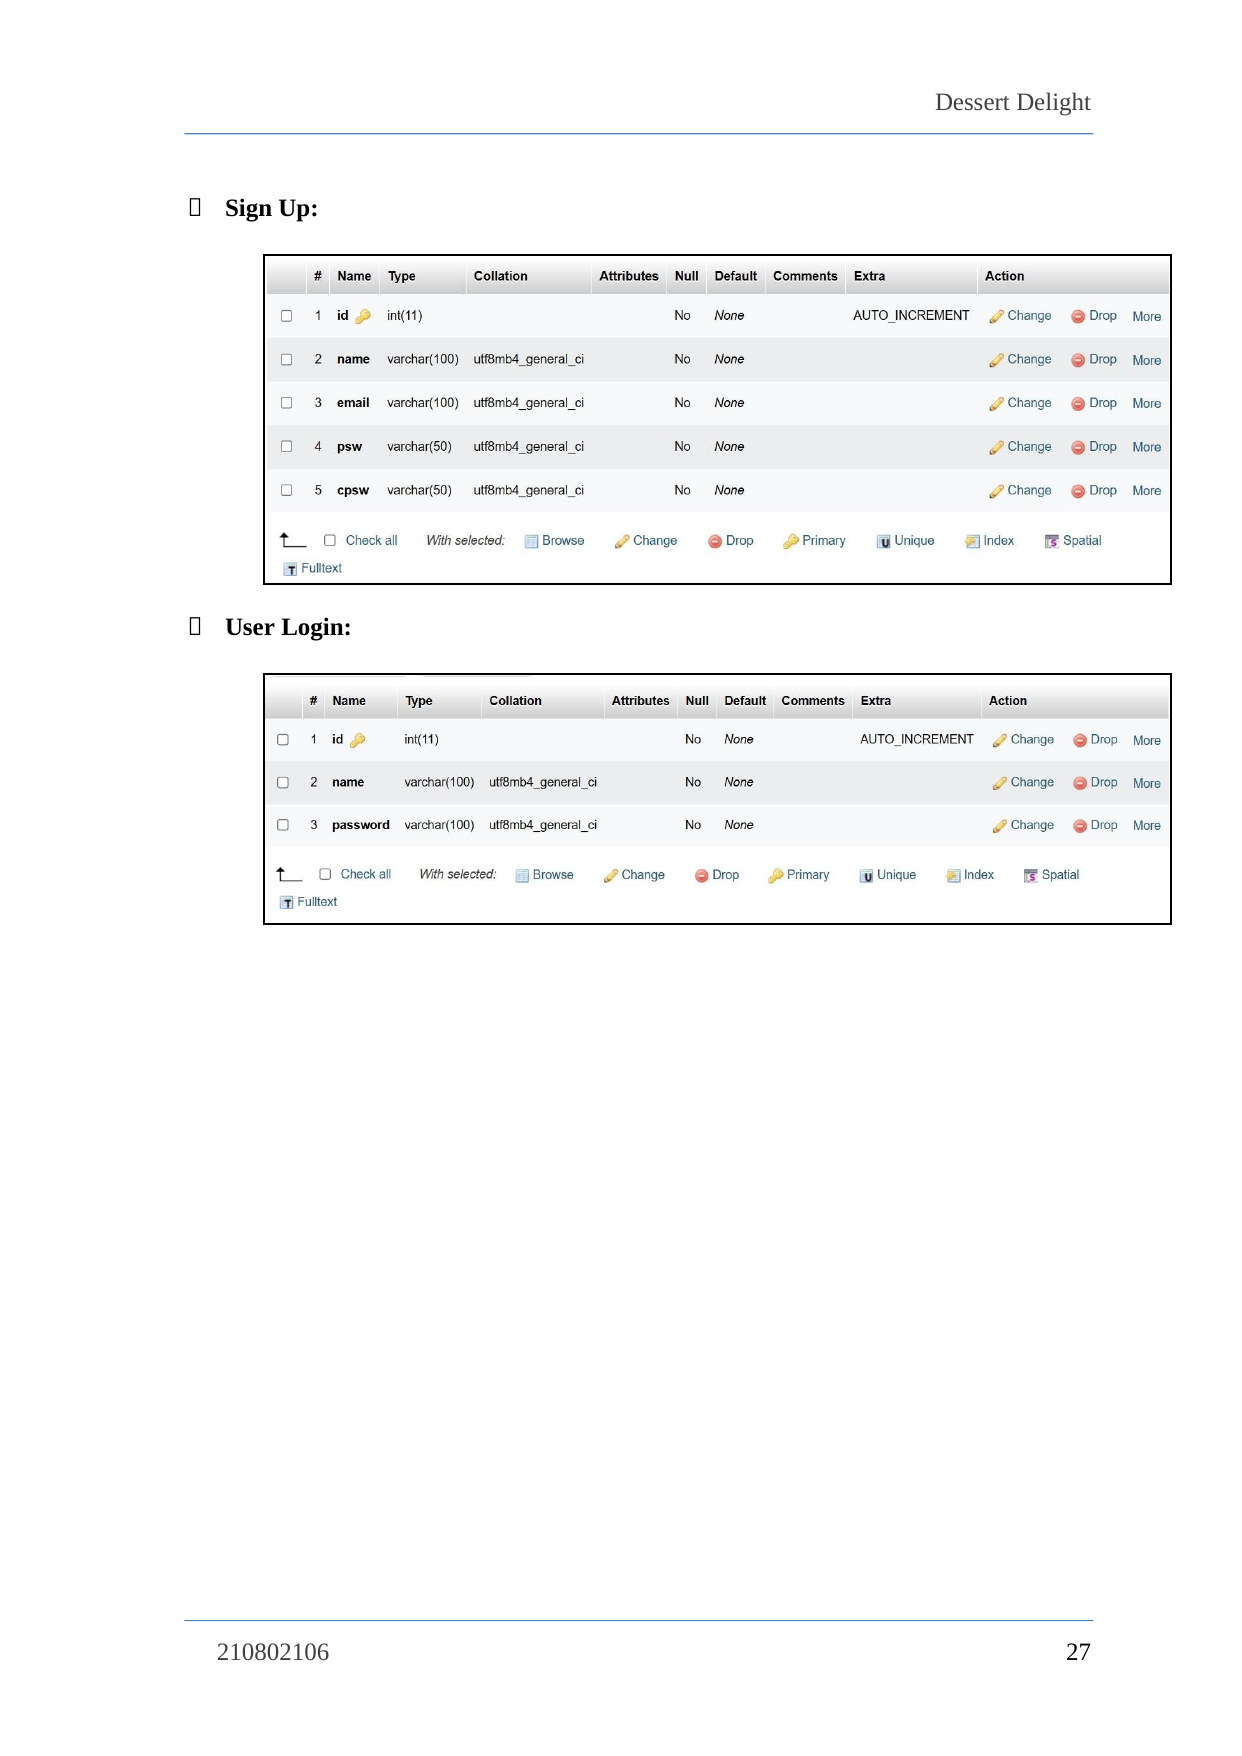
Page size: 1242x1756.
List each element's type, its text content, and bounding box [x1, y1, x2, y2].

picture [265, 675, 1169, 909]
list Sign Up: [187, 189, 1189, 224]
picture [267, 259, 1169, 576]
